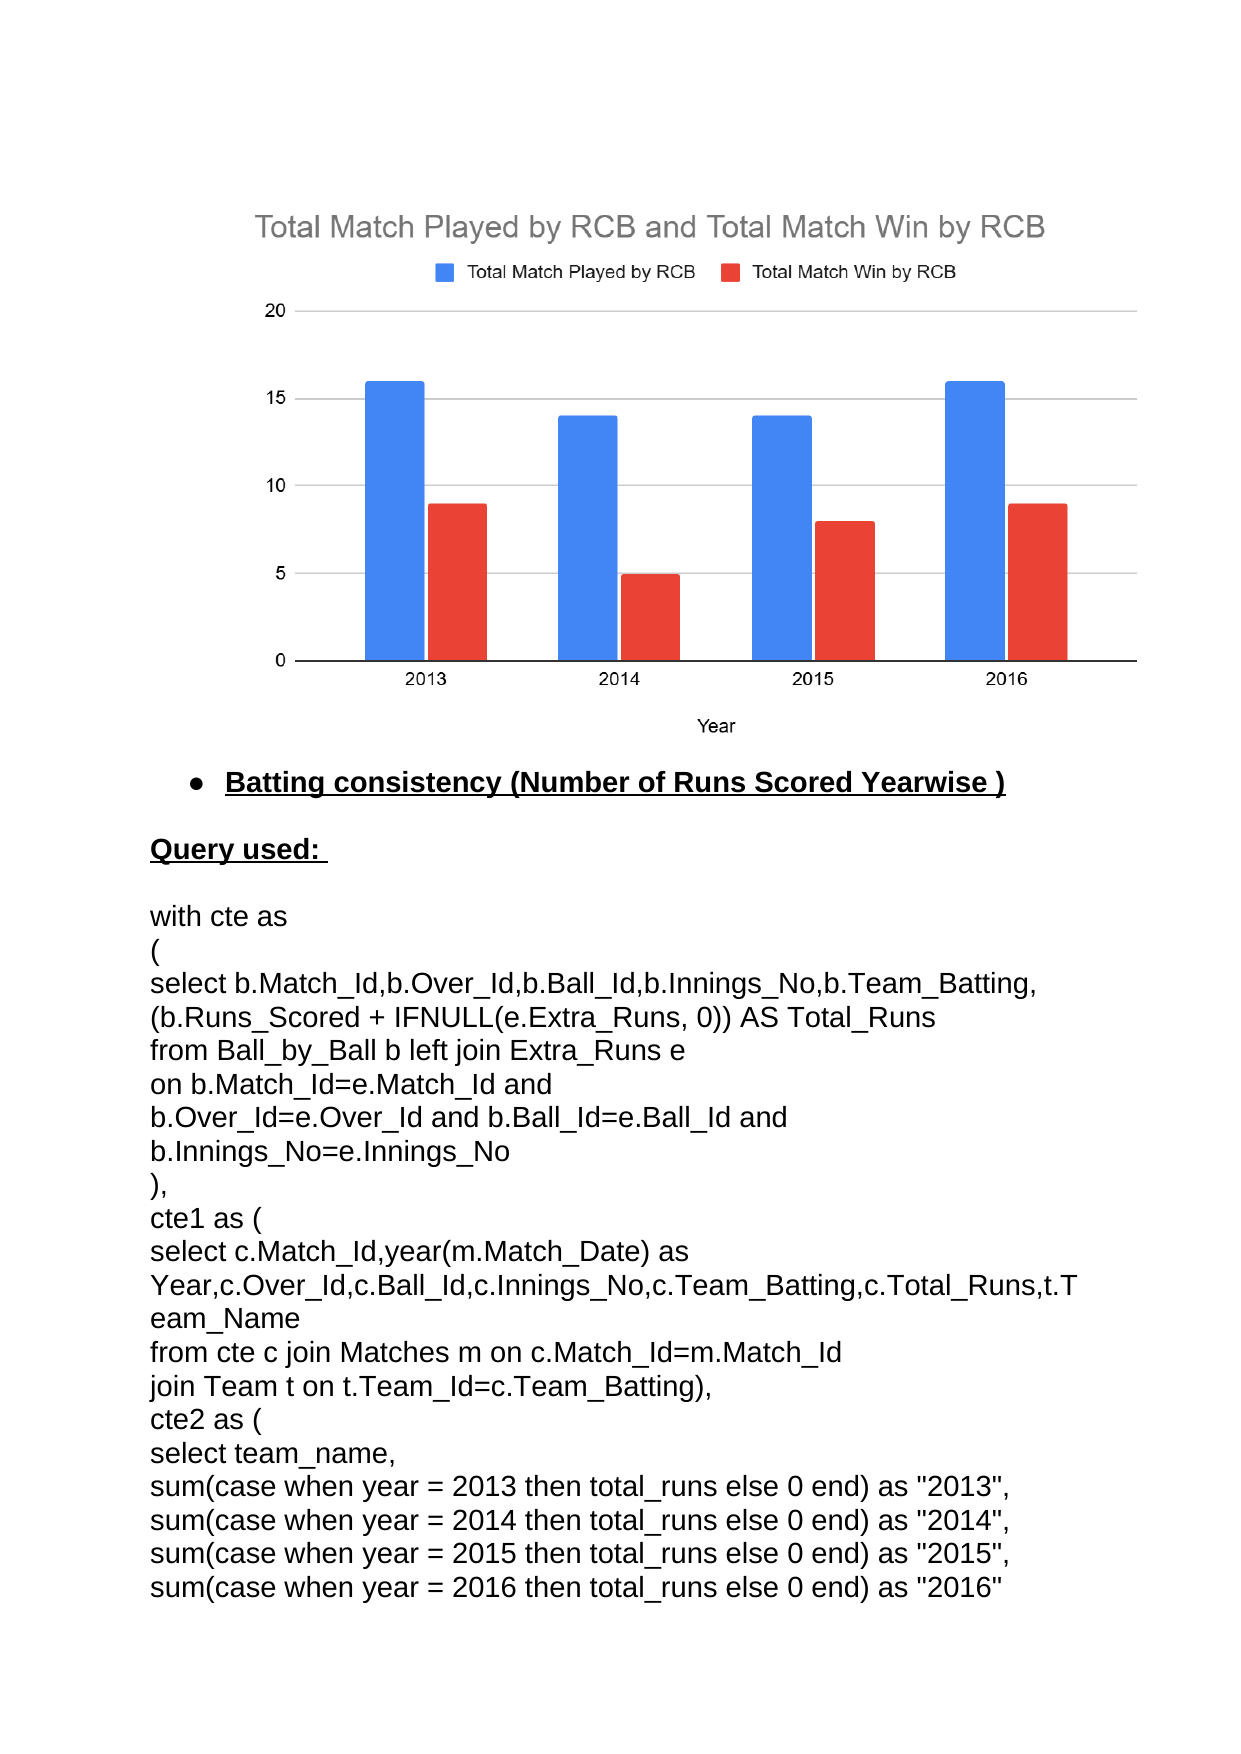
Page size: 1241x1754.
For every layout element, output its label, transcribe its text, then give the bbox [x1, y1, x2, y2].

picture [225, 183, 1166, 765]
text with cte as [150, 899, 1090, 932]
text sum(case when year = 2016 then total_runs else 0 end) as "2016" [150, 1570, 1090, 1603]
text (b.Runs_Scored + IFNULL(e.Extra_Runs, 0)) AS Total_Runs [150, 999, 1090, 1033]
text ( [150, 932, 1090, 966]
text cte2 as ( [150, 1402, 1090, 1436]
text sum(case when year = 2013 then total_runs else 0 end) as "2013", [150, 1469, 1090, 1503]
text from cte c join Matches m on c.Match_Id=m.Match_Id [150, 1335, 1090, 1368]
text cte1 as ( [150, 1201, 1090, 1234]
text sum(case when year = 2014 then total_runs else 0 end) as "2014", [150, 1503, 1090, 1536]
text join Team t on t.Team_Id=c.Team_Batting), [150, 1368, 1090, 1402]
text ), [150, 1167, 1090, 1201]
list Batting consistency (Number of Runs Scored Yearwise ) [187, 765, 1090, 798]
text on b.Match_Id=e.Match_Id and [150, 1067, 1090, 1100]
text b.Innings_No=e.Innings_No [150, 1134, 1090, 1167]
text select team_name, [150, 1436, 1090, 1469]
text sum(case when year = 2015 then total_runs else 0 end) as "2015", [150, 1536, 1090, 1570]
text select c.Match_Id,year(m.Match_Date) as Year,c.Over_Id,c.Ball_Id,c.Innings_No,c.Team_Batting,c.Total_Runs,t.Team_Name [150, 1234, 1090, 1335]
text from Ball_by_Ball b left join Extra_Runs e [150, 1033, 1090, 1067]
text Query used: [150, 832, 1090, 865]
text select b.Match_Id,b.Over_Id,b.Ball_Id,b.Innings_No,b.Team_Batting, [150, 966, 1090, 999]
text b.Over_Id=e.Over_Id and b.Ball_Id=e.Ball_Id and [150, 1100, 1090, 1134]
